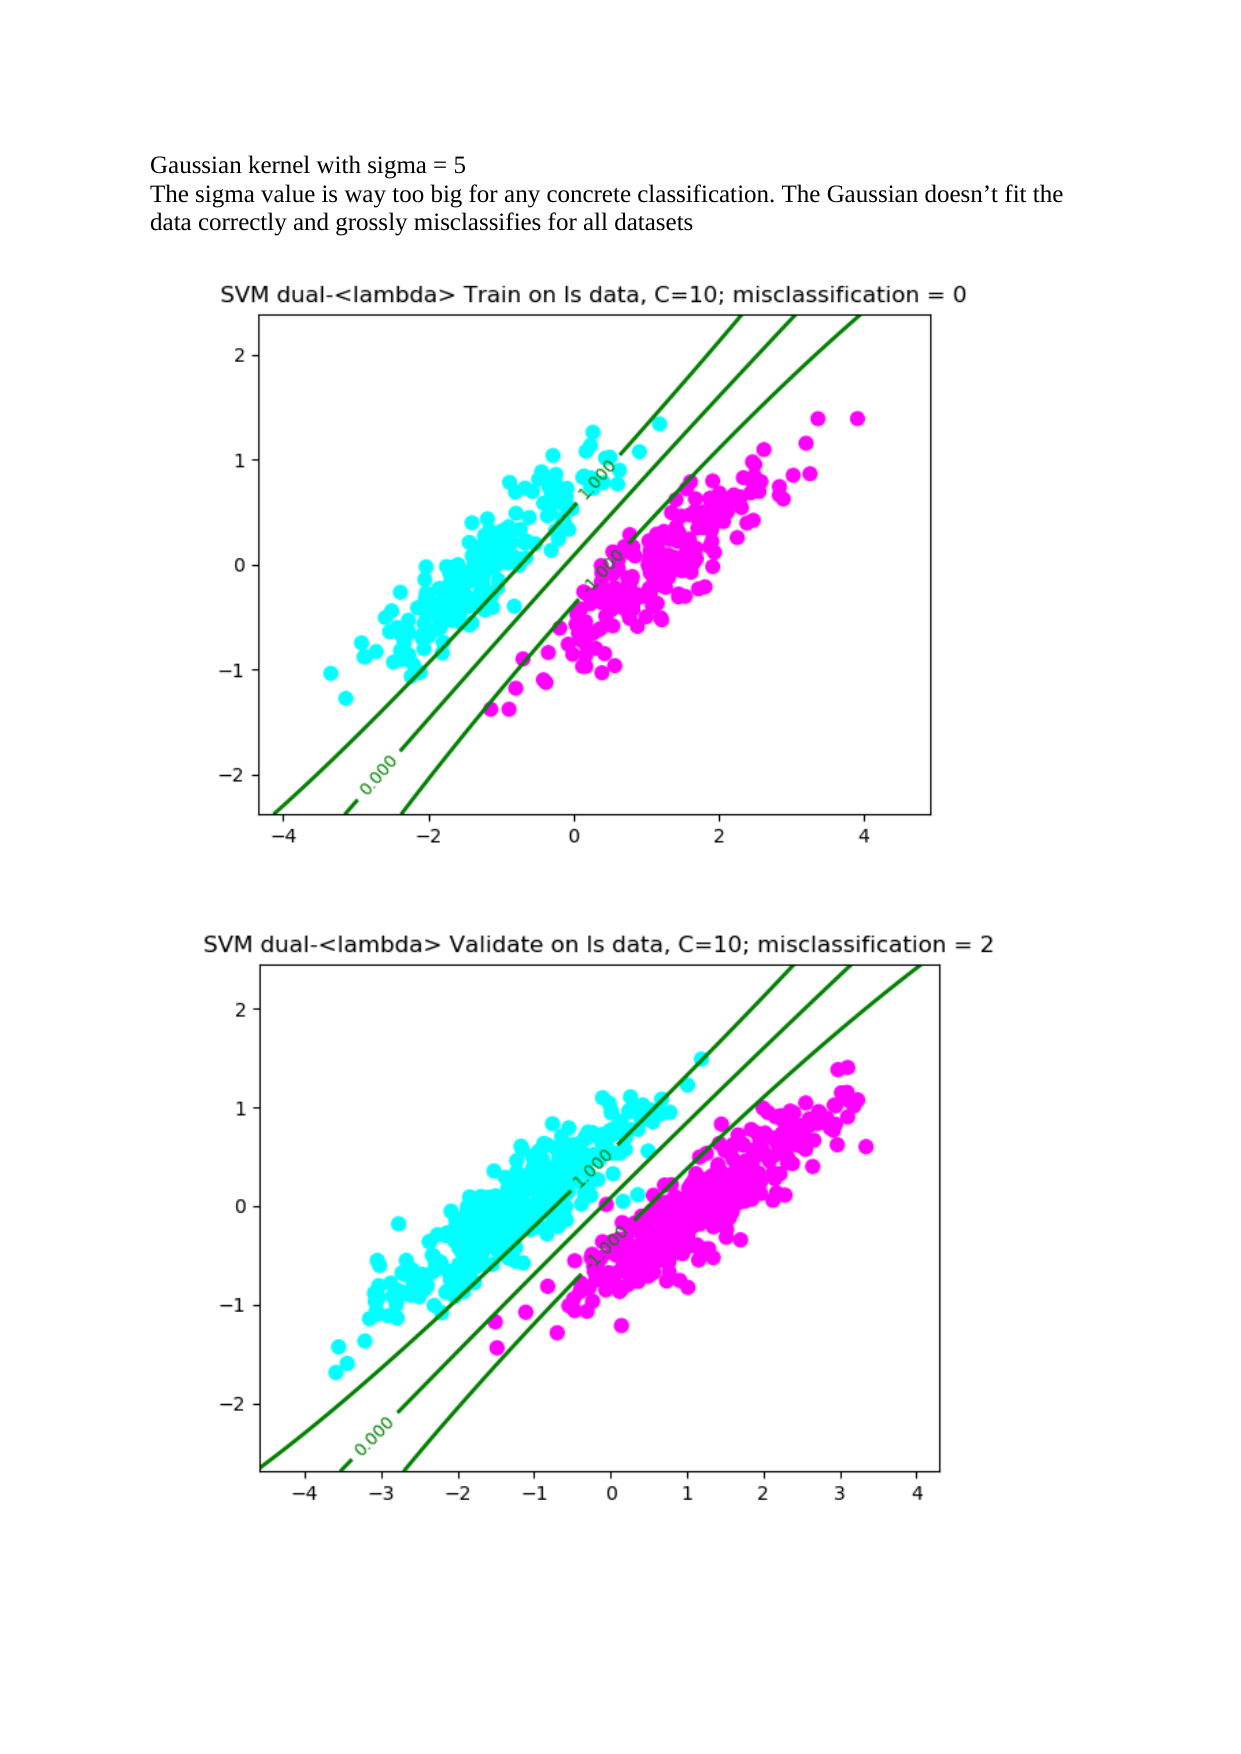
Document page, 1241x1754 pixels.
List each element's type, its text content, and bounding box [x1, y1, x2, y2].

picture [150, 236, 1027, 1544]
text Gaussian kernel with sigma = 5 [150, 150, 1090, 179]
text The sigma value is way too big for any concrete classification. The Gaussian doesn’t fit the data correctly and grossly misclassifies for all datasets [150, 179, 1090, 236]
